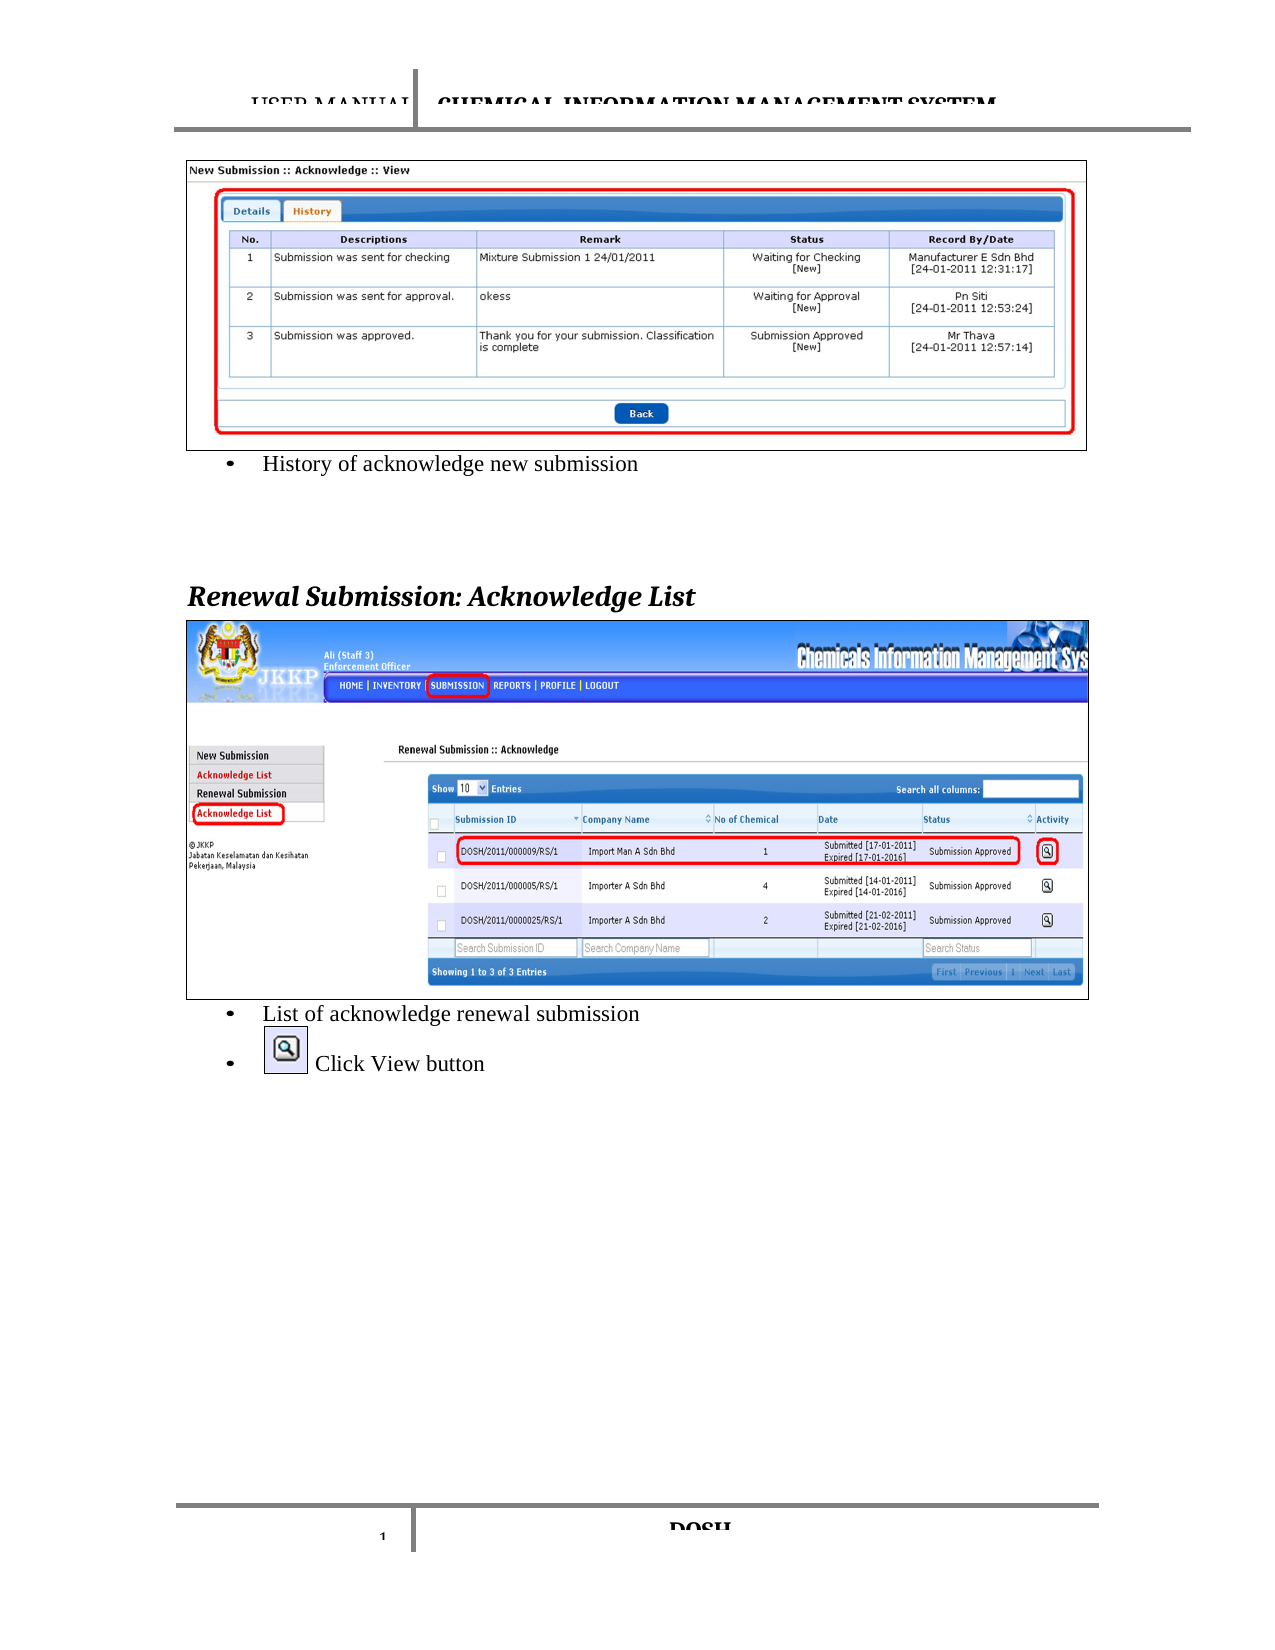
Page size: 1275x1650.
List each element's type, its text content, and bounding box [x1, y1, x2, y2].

text • Click View button [225, 1027, 1112, 1078]
picture [187, 161, 1086, 450]
picture [187, 621, 1088, 999]
picture [265, 1027, 307, 1073]
text • History of acknowledge new submission [225, 449, 1112, 476]
text Renewal Submission: Acknowledge List [187, 580, 1112, 614]
text • List of acknowledge renewal submission [225, 1000, 1112, 1026]
